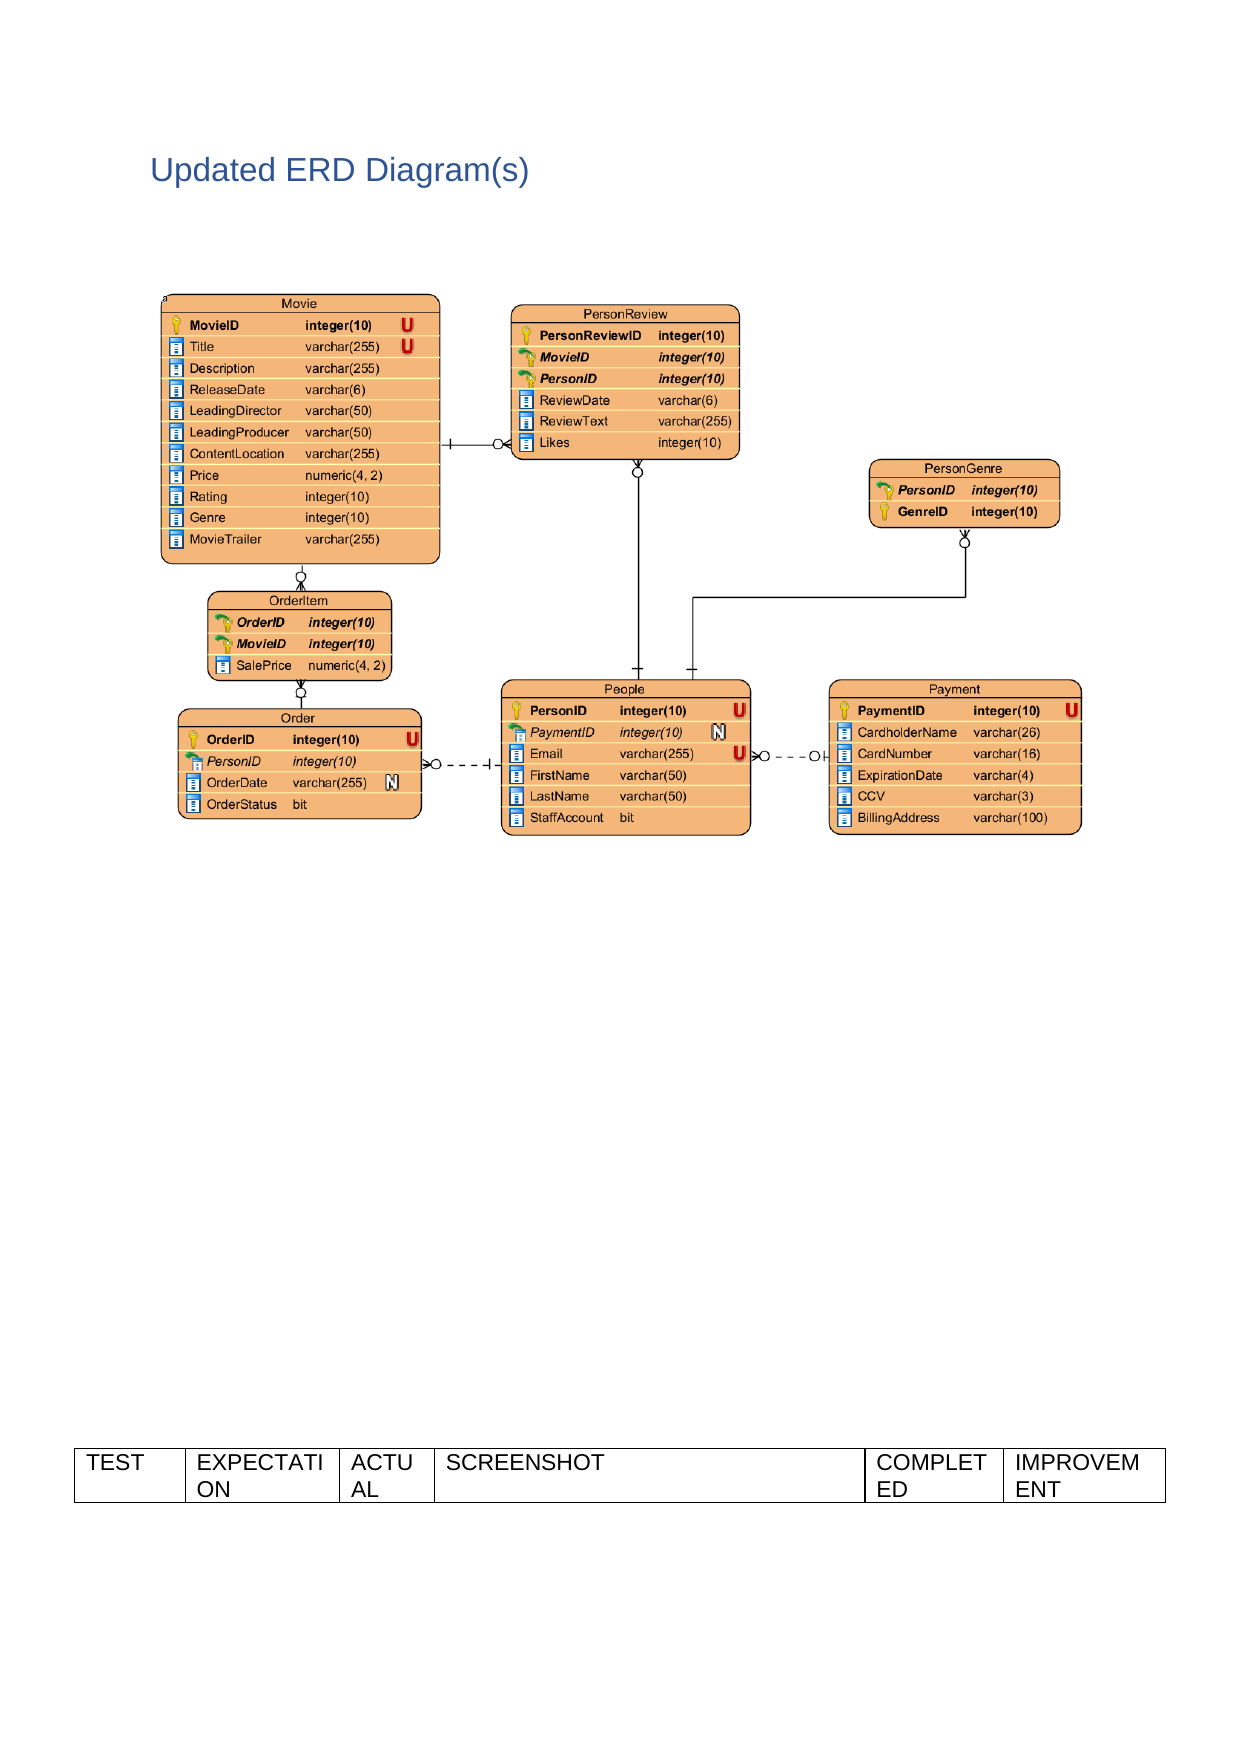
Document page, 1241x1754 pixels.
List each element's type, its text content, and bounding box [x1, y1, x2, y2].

table_header COMPLETED [866, 1449, 1003, 1502]
table_header SCREENSHOT [435, 1449, 864, 1502]
table_header EXPECTATION [186, 1449, 339, 1502]
table_header IMPROVEMENT [1004, 1449, 1165, 1502]
table_header ACTUAL [340, 1449, 434, 1502]
picture [150, 281, 1091, 844]
subtitle Updated ERD Diagram(s) [150, 150, 1090, 188]
table_header TEST [75, 1449, 185, 1502]
